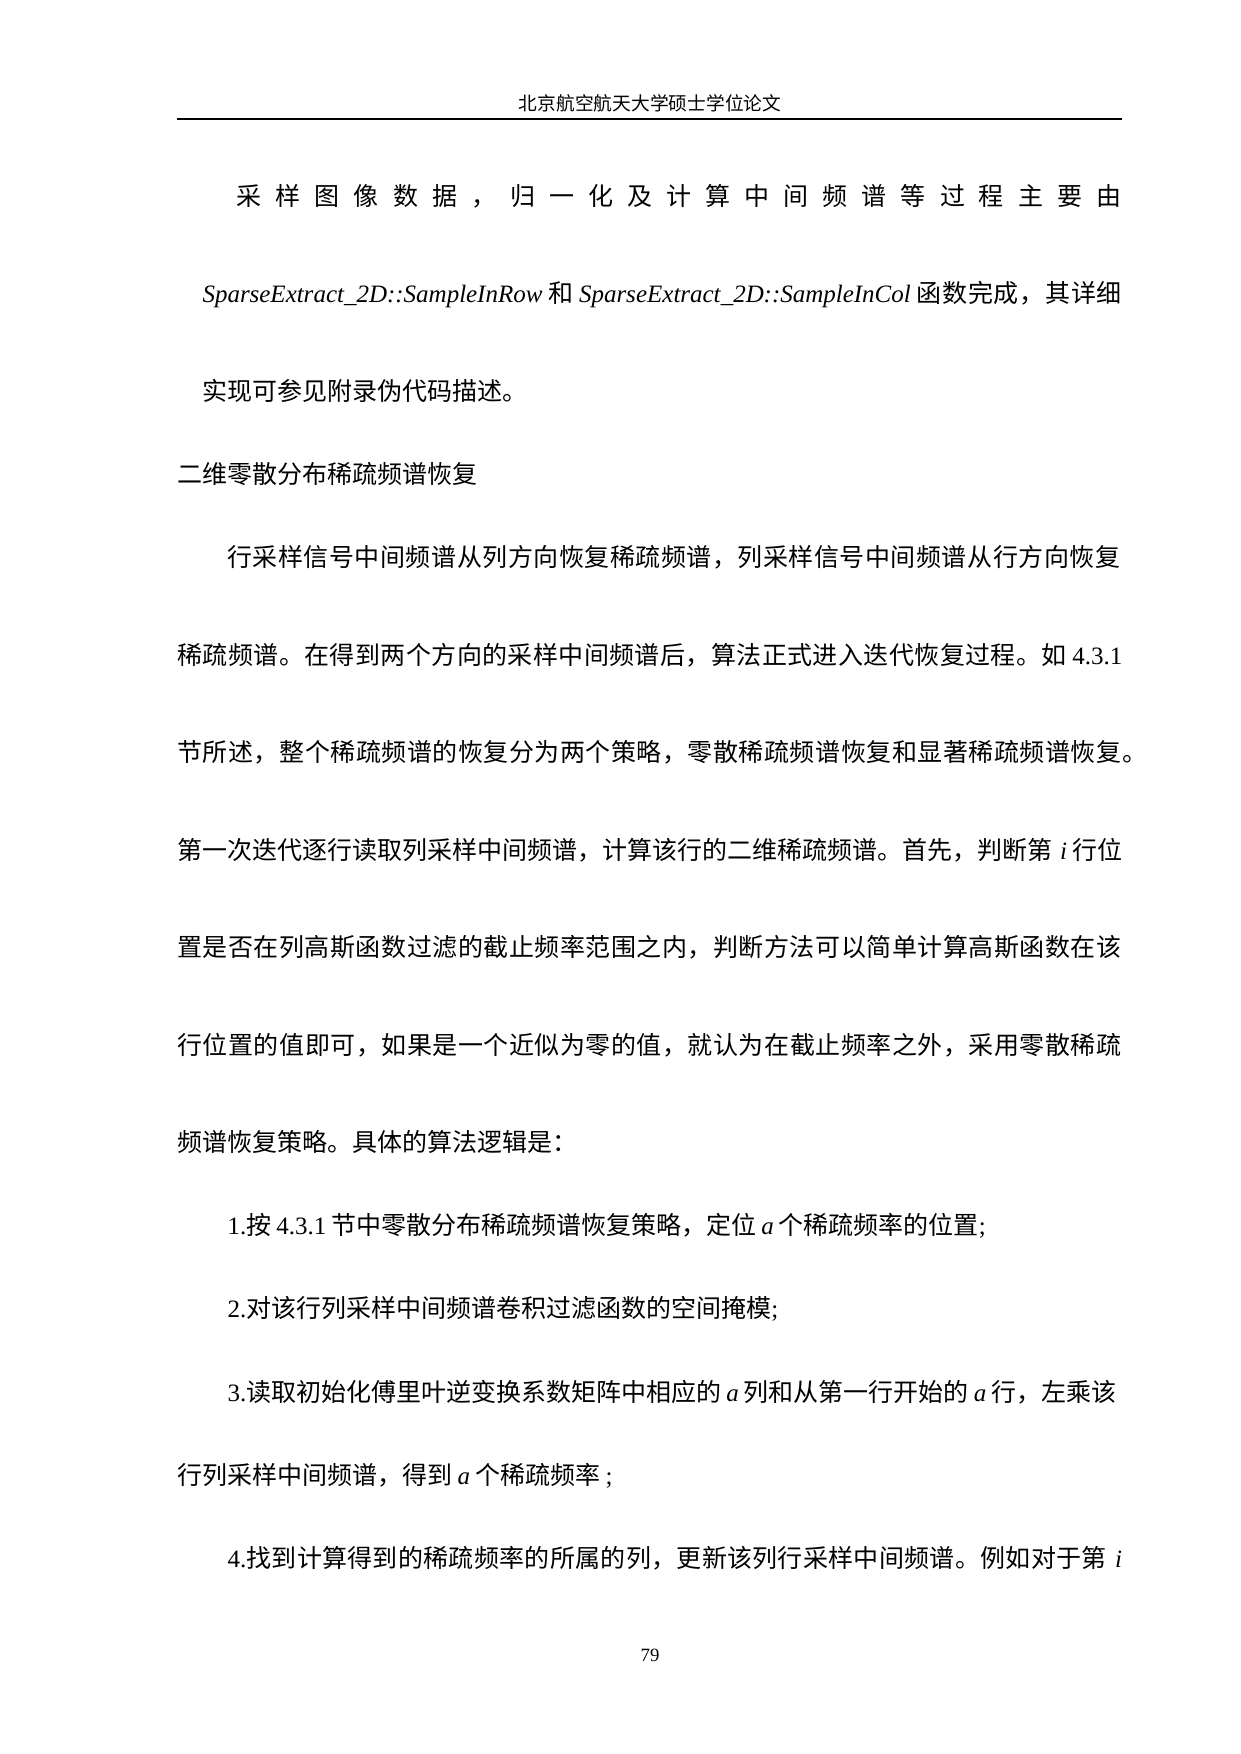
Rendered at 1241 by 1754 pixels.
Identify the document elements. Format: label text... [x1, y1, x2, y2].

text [177, 1524, 1122, 1589]
text 行列采样中间频谱，得到a个稀疏频率 ; [177, 1441, 1122, 1506]
text 二维零散分布稀疏频谱恢复 [177, 440, 1122, 505]
text 采样图像数据，归一化及计算中间频谱等过程主要由SparseExtract_2D::SampleInRow和SparseExtract_2D::SampleInCol函数完成，其详细实现可参见附录伪代码描述。 [177, 162, 1122, 422]
text 1.按4.3.1节中零散分布稀疏频谱恢复策略，定位a个稀疏频率的位置; [177, 1191, 1122, 1256]
text 3.读取初始化傅里叶逆变换系数矩阵中相应的a列和从第一行开始的a行，左乘该 [227, 1358, 1122, 1423]
text 行采样信号中间频谱从列方向恢复稀疏频谱，列采样信号中间频谱从行方向恢复稀疏频谱。在得到两个方向的采样中间频谱后，算法正式进入迭代恢复过程。如4.3.1节所述，整个稀疏频谱的恢复分为两个策略，零散稀疏频谱恢复和显著稀疏频谱恢复。第一次迭代逐行读取列采样中间频谱，计算该行的二维稀疏频谱。首先，判断第i行位置是否在列高斯函数过滤的截止频率范围之内，判断方法可以简单计算高斯函数在该行位置的值即可，如果是一个近似为零的值，就认为在截止频率之外，采用零散稀疏频谱恢复策略。具体的算法逻辑是： [177, 523, 1122, 1173]
text 2.对该行列采样中间频谱卷积过滤函数的空间掩模; [177, 1274, 1122, 1339]
